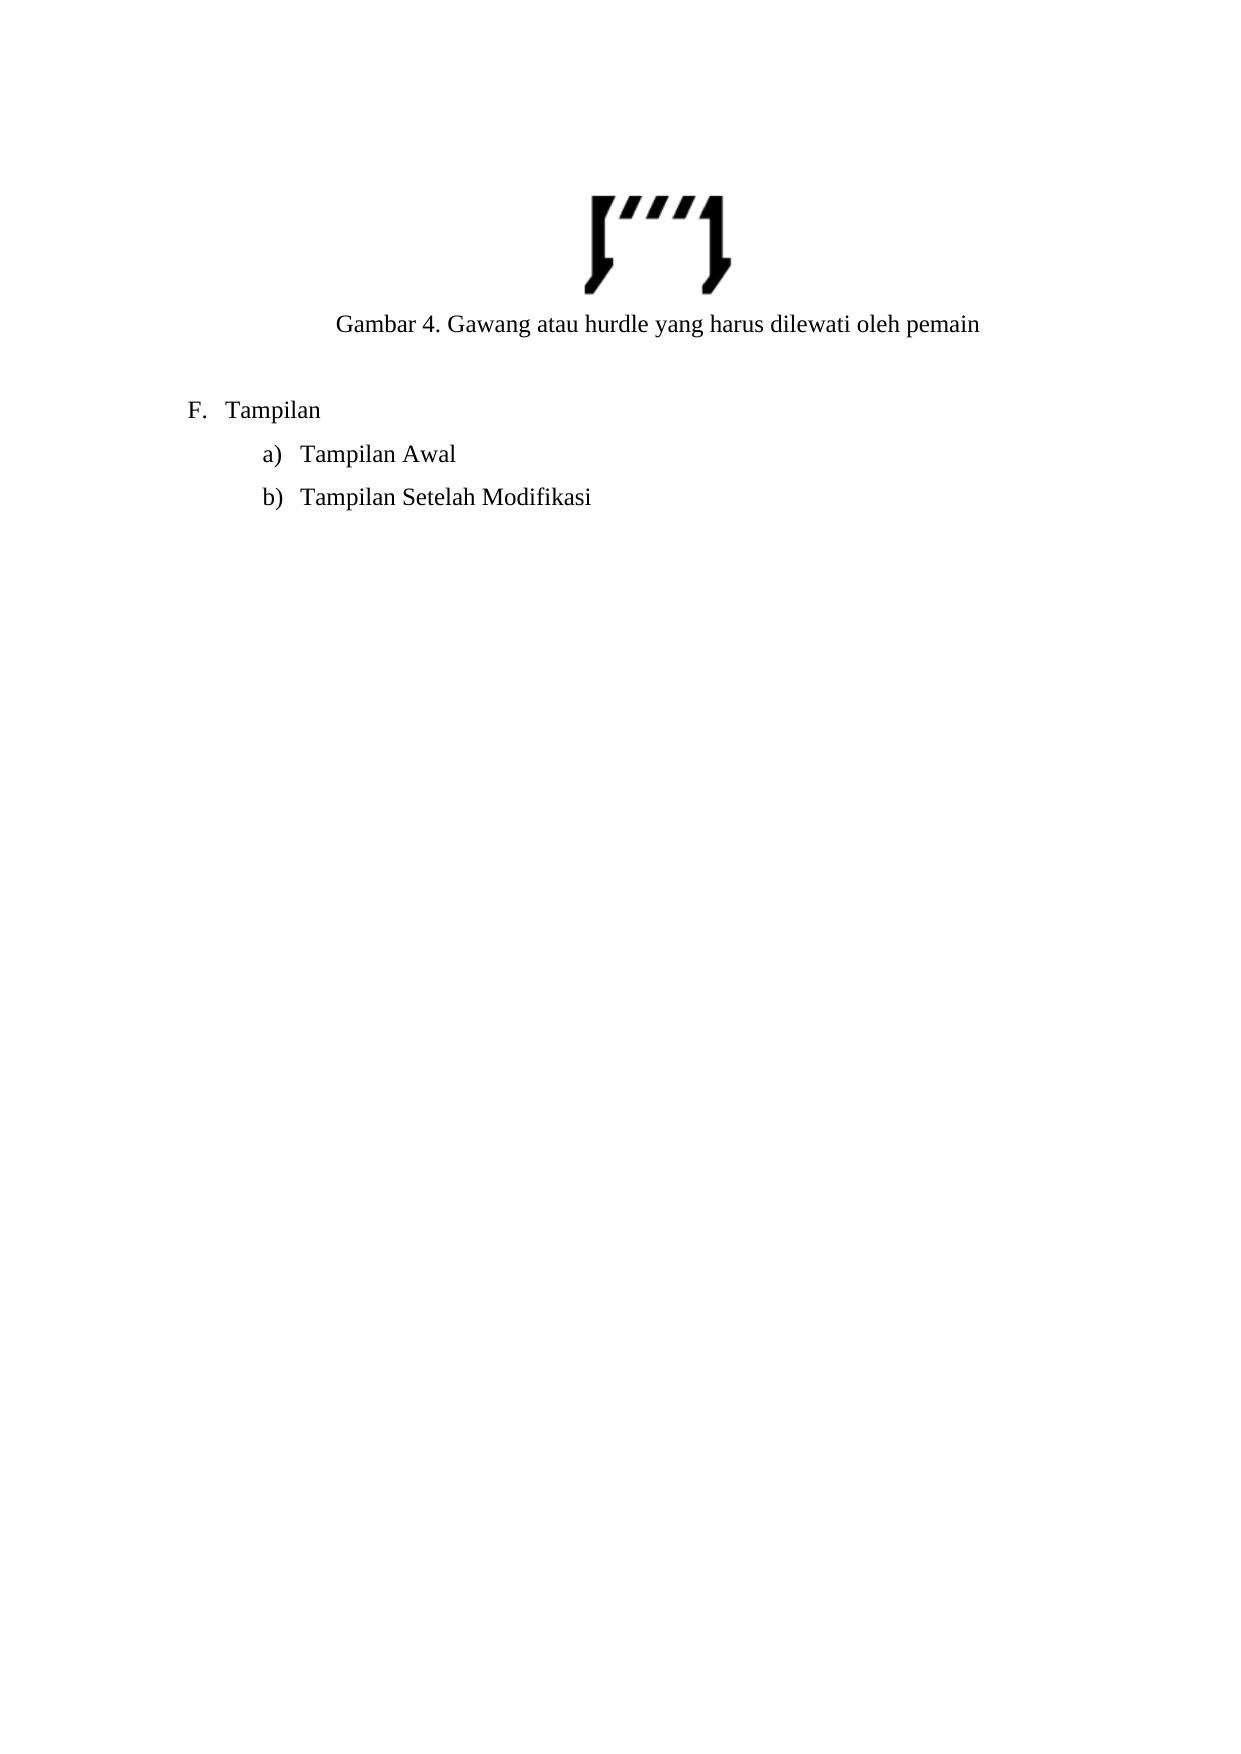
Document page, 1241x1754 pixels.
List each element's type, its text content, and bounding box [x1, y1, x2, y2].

list Tampilan Awal [262, 439, 1090, 467]
list Tampilan Setelah Modifikasi [262, 482, 1090, 511]
list Gambar 4. Gawang atau hurdle yang harus dilewati oleh pemain [225, 309, 1090, 338]
picture [581, 193, 734, 296]
list Tampilan [187, 396, 1090, 424]
